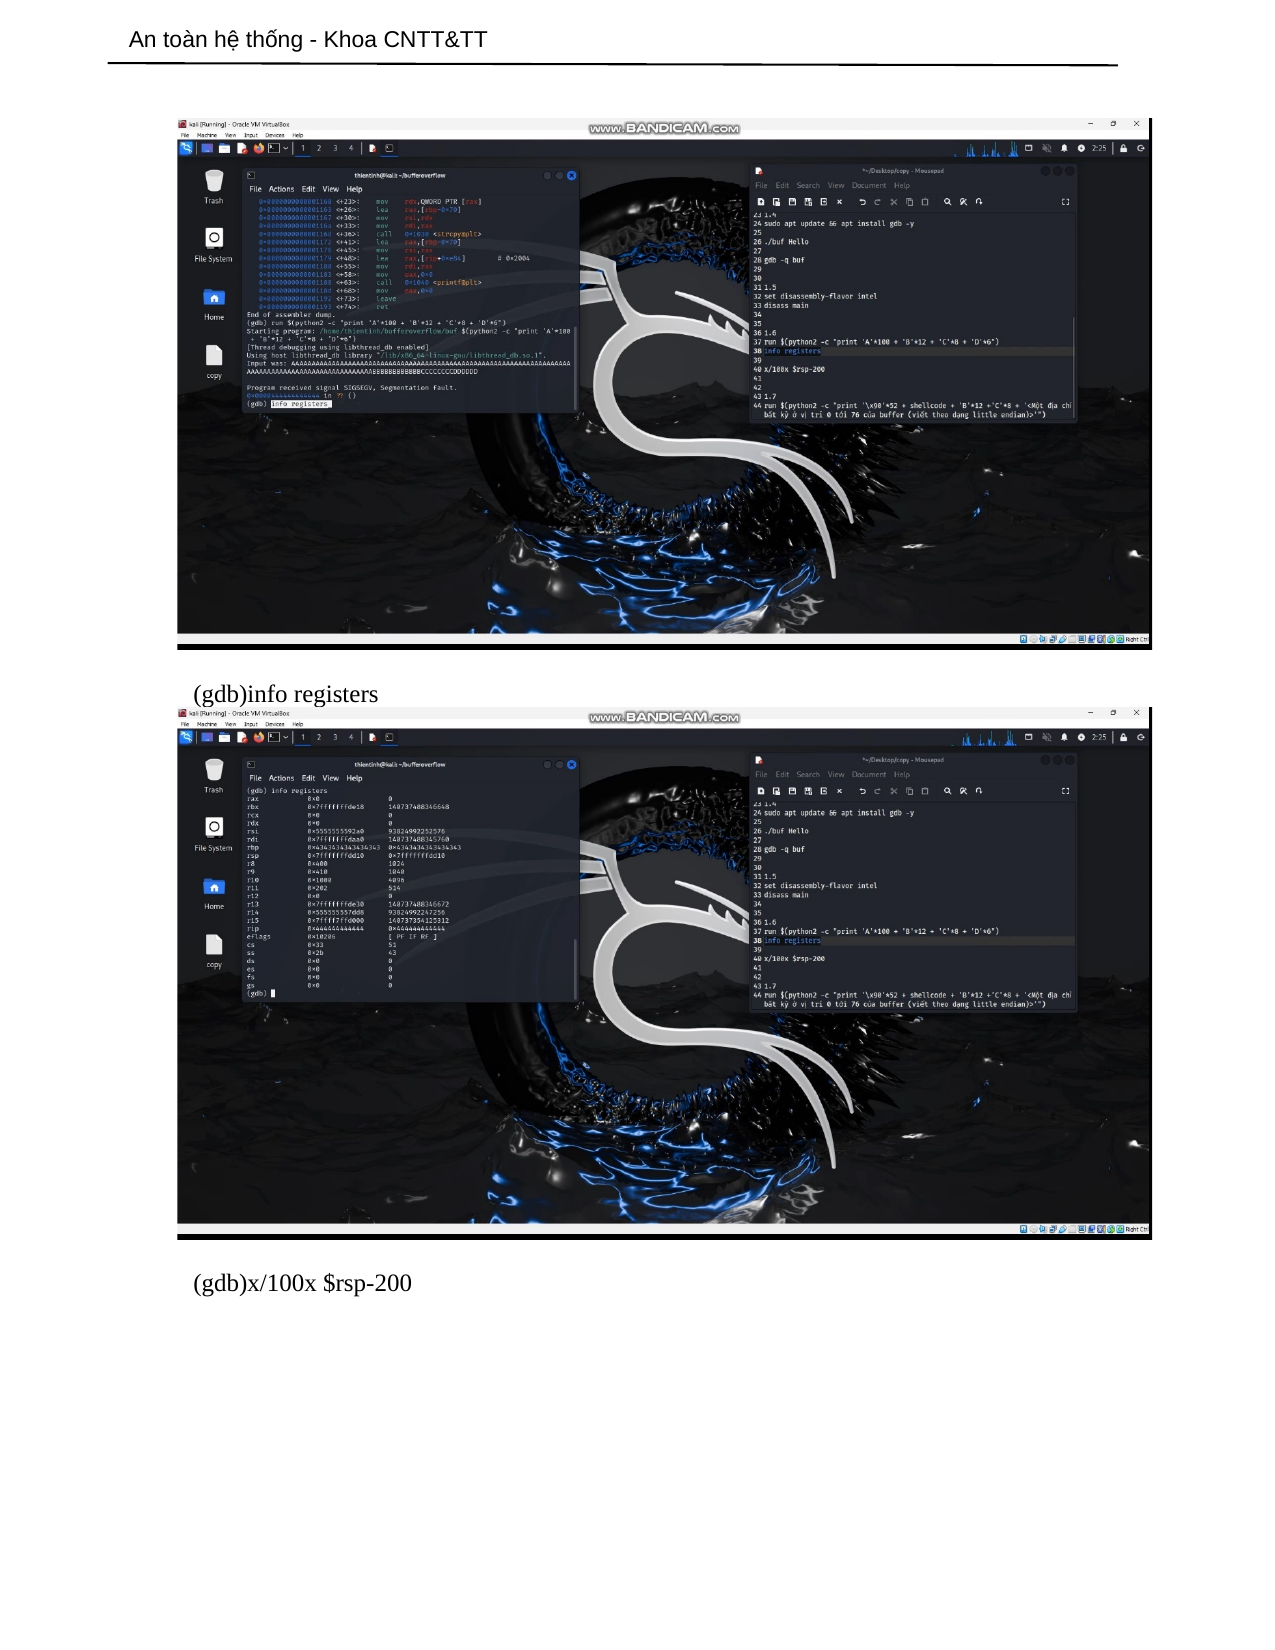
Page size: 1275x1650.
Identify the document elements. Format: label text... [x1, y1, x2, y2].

text (gdb)x/100x $rsp-200 [193, 1268, 1157, 1297]
text (gdb)info registers [193, 679, 1157, 707]
picture [177, 118, 1153, 650]
picture [177, 707, 1153, 1240]
